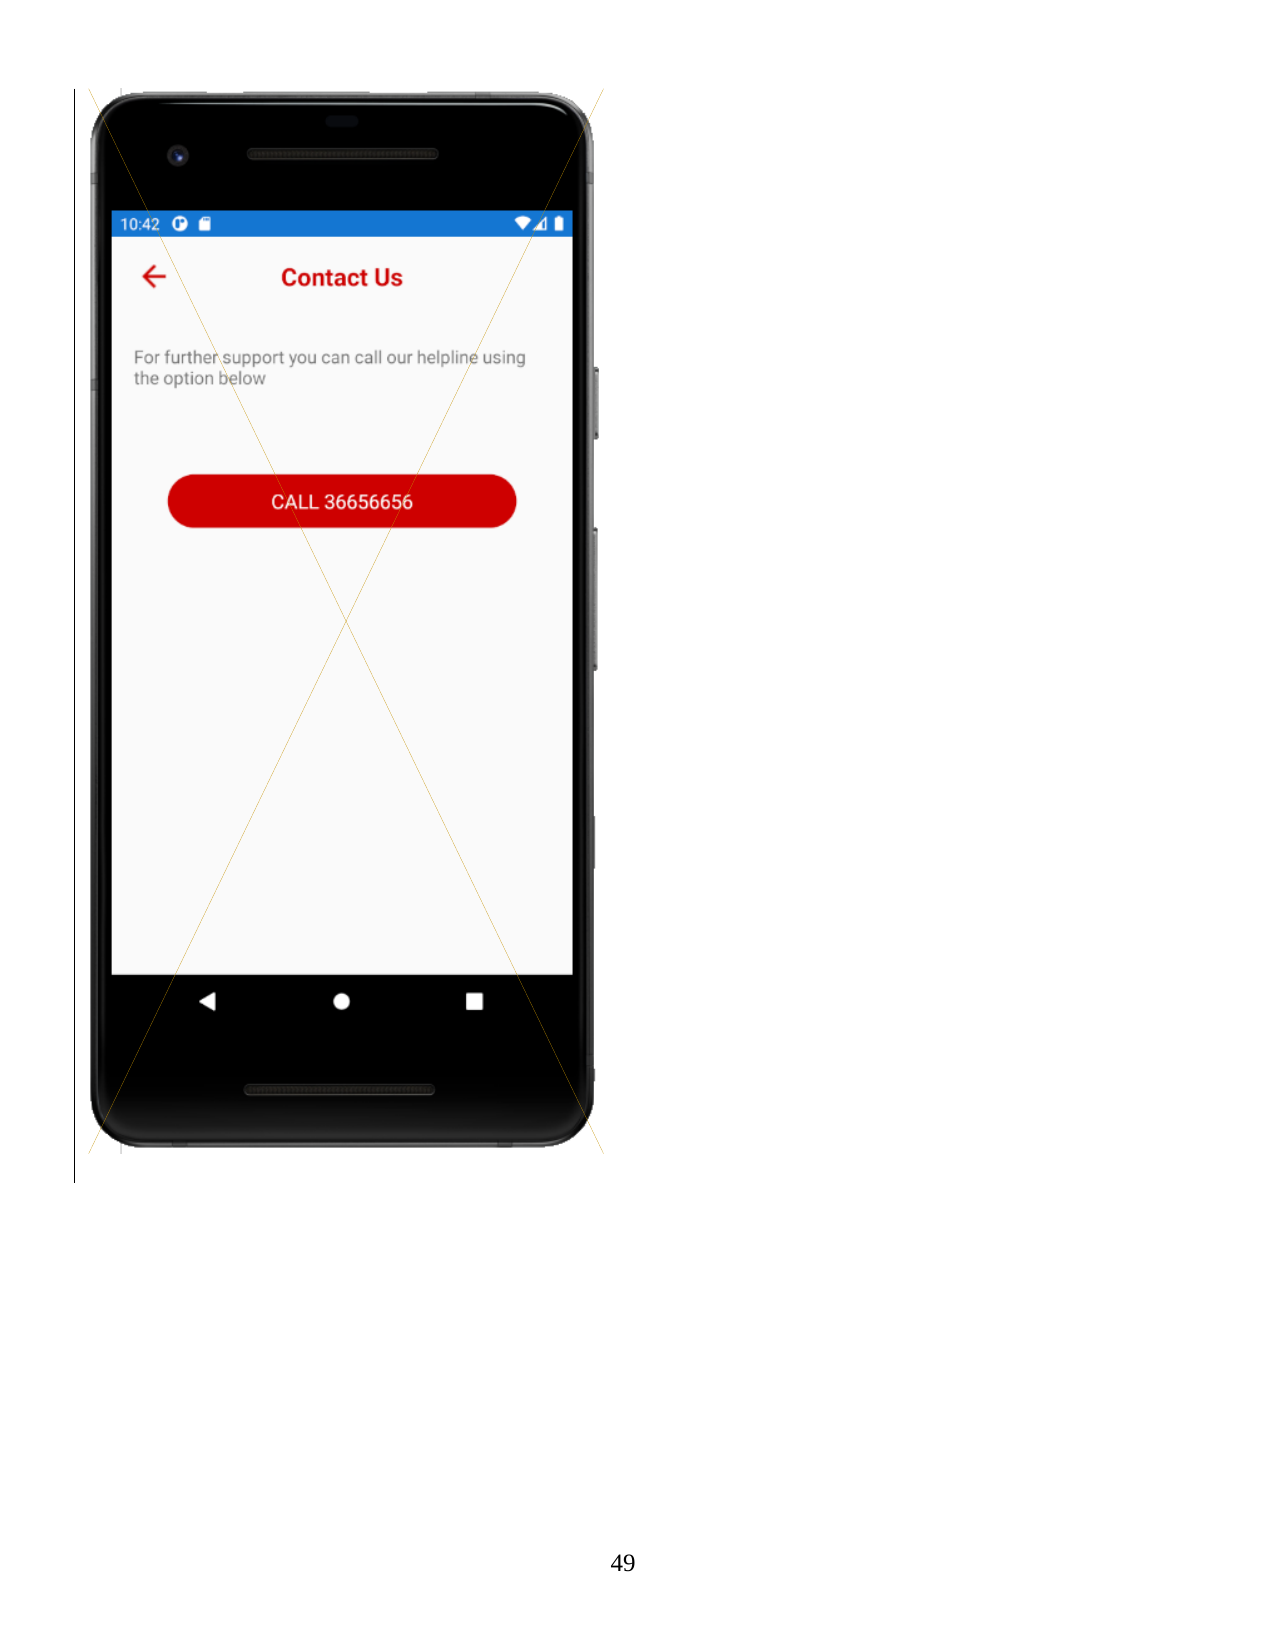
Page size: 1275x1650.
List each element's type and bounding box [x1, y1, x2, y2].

picture [347, 91, 604, 1152]
picture [88, 90, 345, 1152]
picture [89, 88, 603, 619]
picture [90, 624, 603, 1154]
